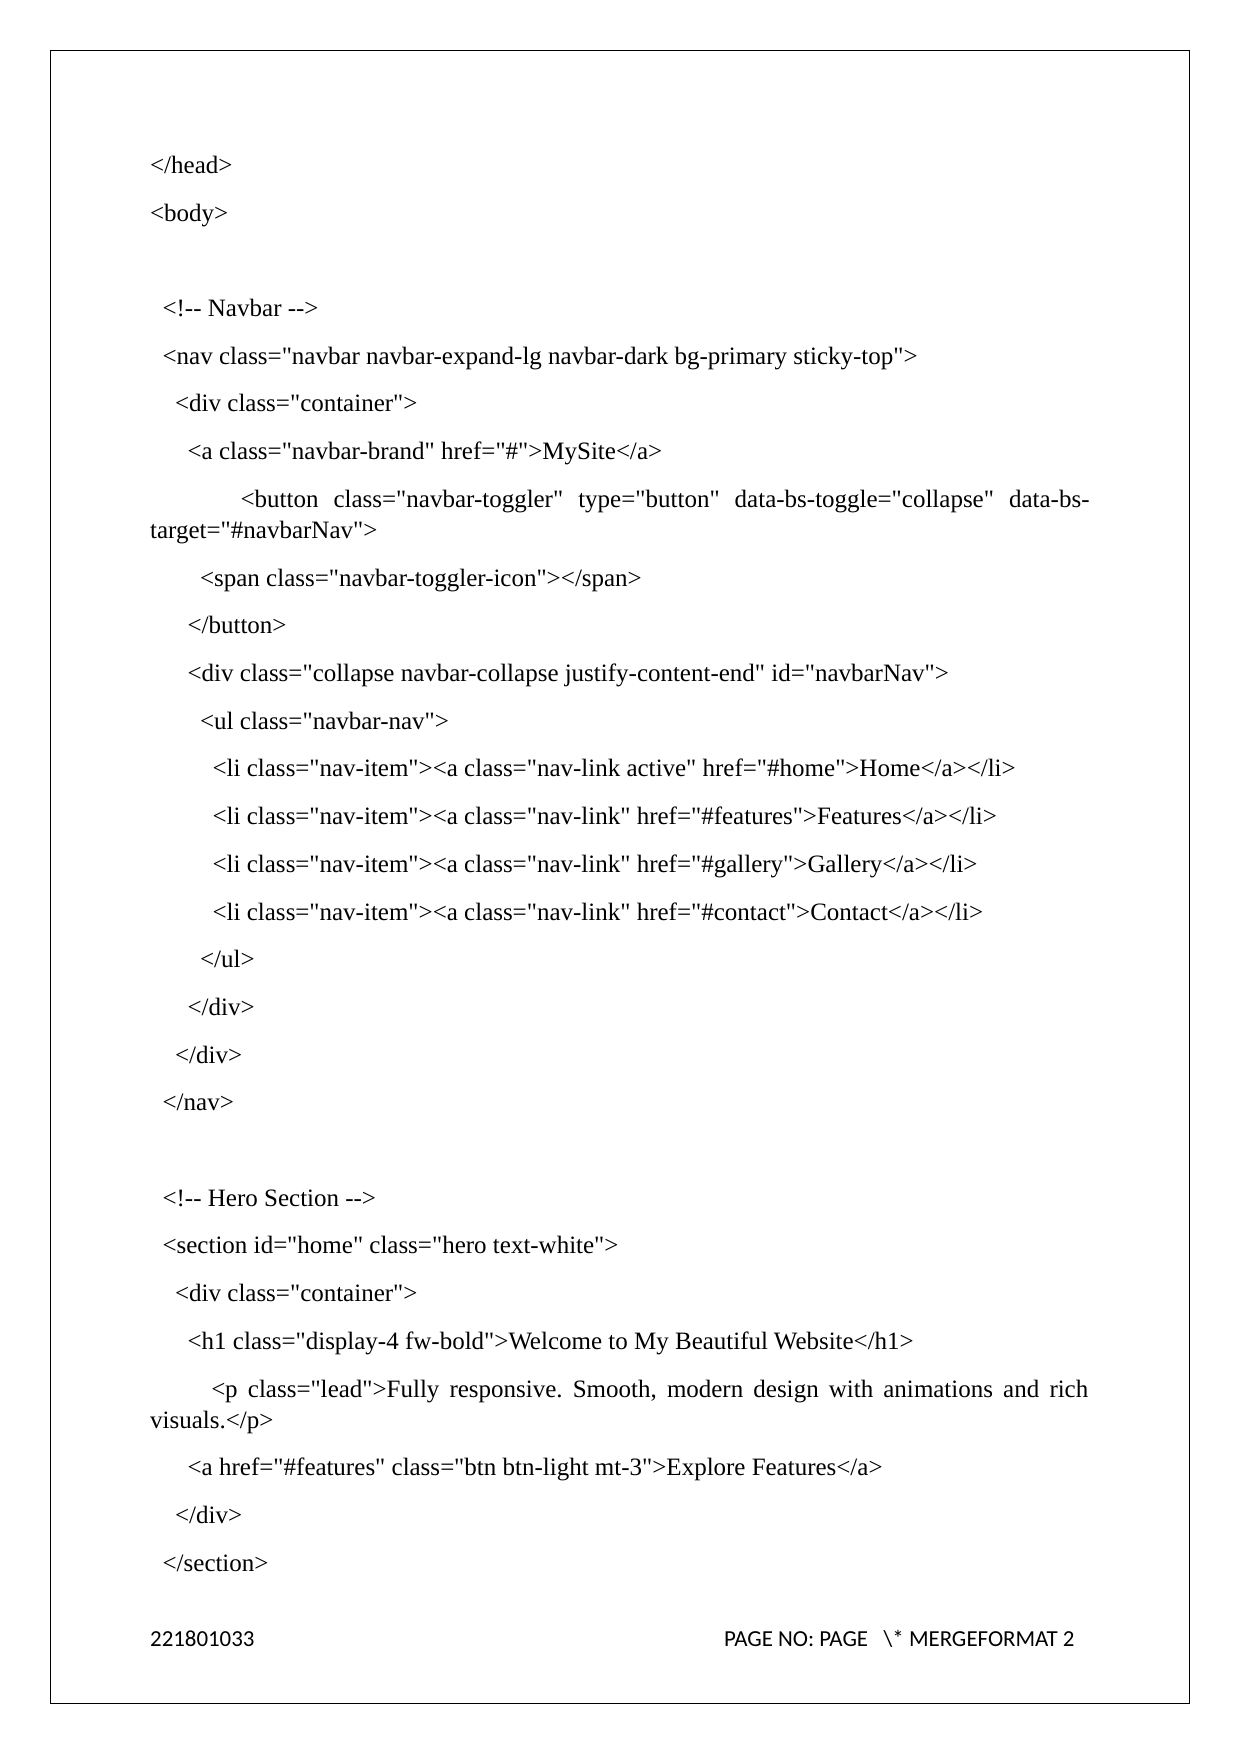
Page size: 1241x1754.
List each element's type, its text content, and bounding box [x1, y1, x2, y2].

text </div> [150, 1500, 1090, 1529]
text <section id="home" class="hero text-white"> [150, 1231, 1090, 1259]
text <li class="nav-item"><a class="nav-link" href="#contact">Contact</a></li> [150, 897, 1090, 925]
text </section> [150, 1548, 1090, 1577]
text </div> [150, 1040, 1090, 1068]
text <!-- Navbar --> [150, 293, 1090, 322]
text </nav> [150, 1087, 1090, 1116]
text <a class="navbar-brand" href="#">MySite</a> [150, 436, 1090, 465]
text </button> [150, 610, 1090, 639]
text <nav class="navbar navbar-expand-lg navbar-dark bg-primary sticky-top"> [150, 341, 1090, 369]
text <!-- Hero Section --> [150, 1183, 1090, 1212]
text <a href="#features" class="btn btn-light mt-3">Explore Features</a> [150, 1452, 1090, 1481]
text <body> [150, 198, 1090, 226]
text <p class="lead">Fully responsive. Smooth, modern design with animations and rich visuals.</p> [150, 1374, 1090, 1433]
text <li class="nav-item"><a class="nav-link" href="#gallery">Gallery</a></li> [150, 849, 1090, 878]
text <li class="nav-item"><a class="nav-link" href="#features">Features</a></li> [150, 801, 1090, 830]
text </ul> [150, 944, 1090, 973]
text <span class="navbar-toggler-icon"></span> [150, 563, 1090, 591]
text </div> [150, 992, 1090, 1021]
text <div class="container"> [150, 388, 1090, 417]
text <button class="navbar-toggler" type="button" data-bs-toggle="collapse" data-bs-target="#navbarNav"> [150, 484, 1090, 544]
text <h1 class="display-4 fw-bold">Welcome to My Beautiful Website</h1> [150, 1326, 1090, 1355]
text <div class="container"> [150, 1278, 1090, 1307]
text <li class="nav-item"><a class="nav-link active" href="#home">Home</a></li> [150, 753, 1090, 782]
text <ul class="navbar-nav"> [150, 706, 1090, 734]
text <div class="collapse navbar-collapse justify-content-end" id="navbarNav"> [150, 658, 1090, 687]
text </head> [150, 150, 1090, 179]
